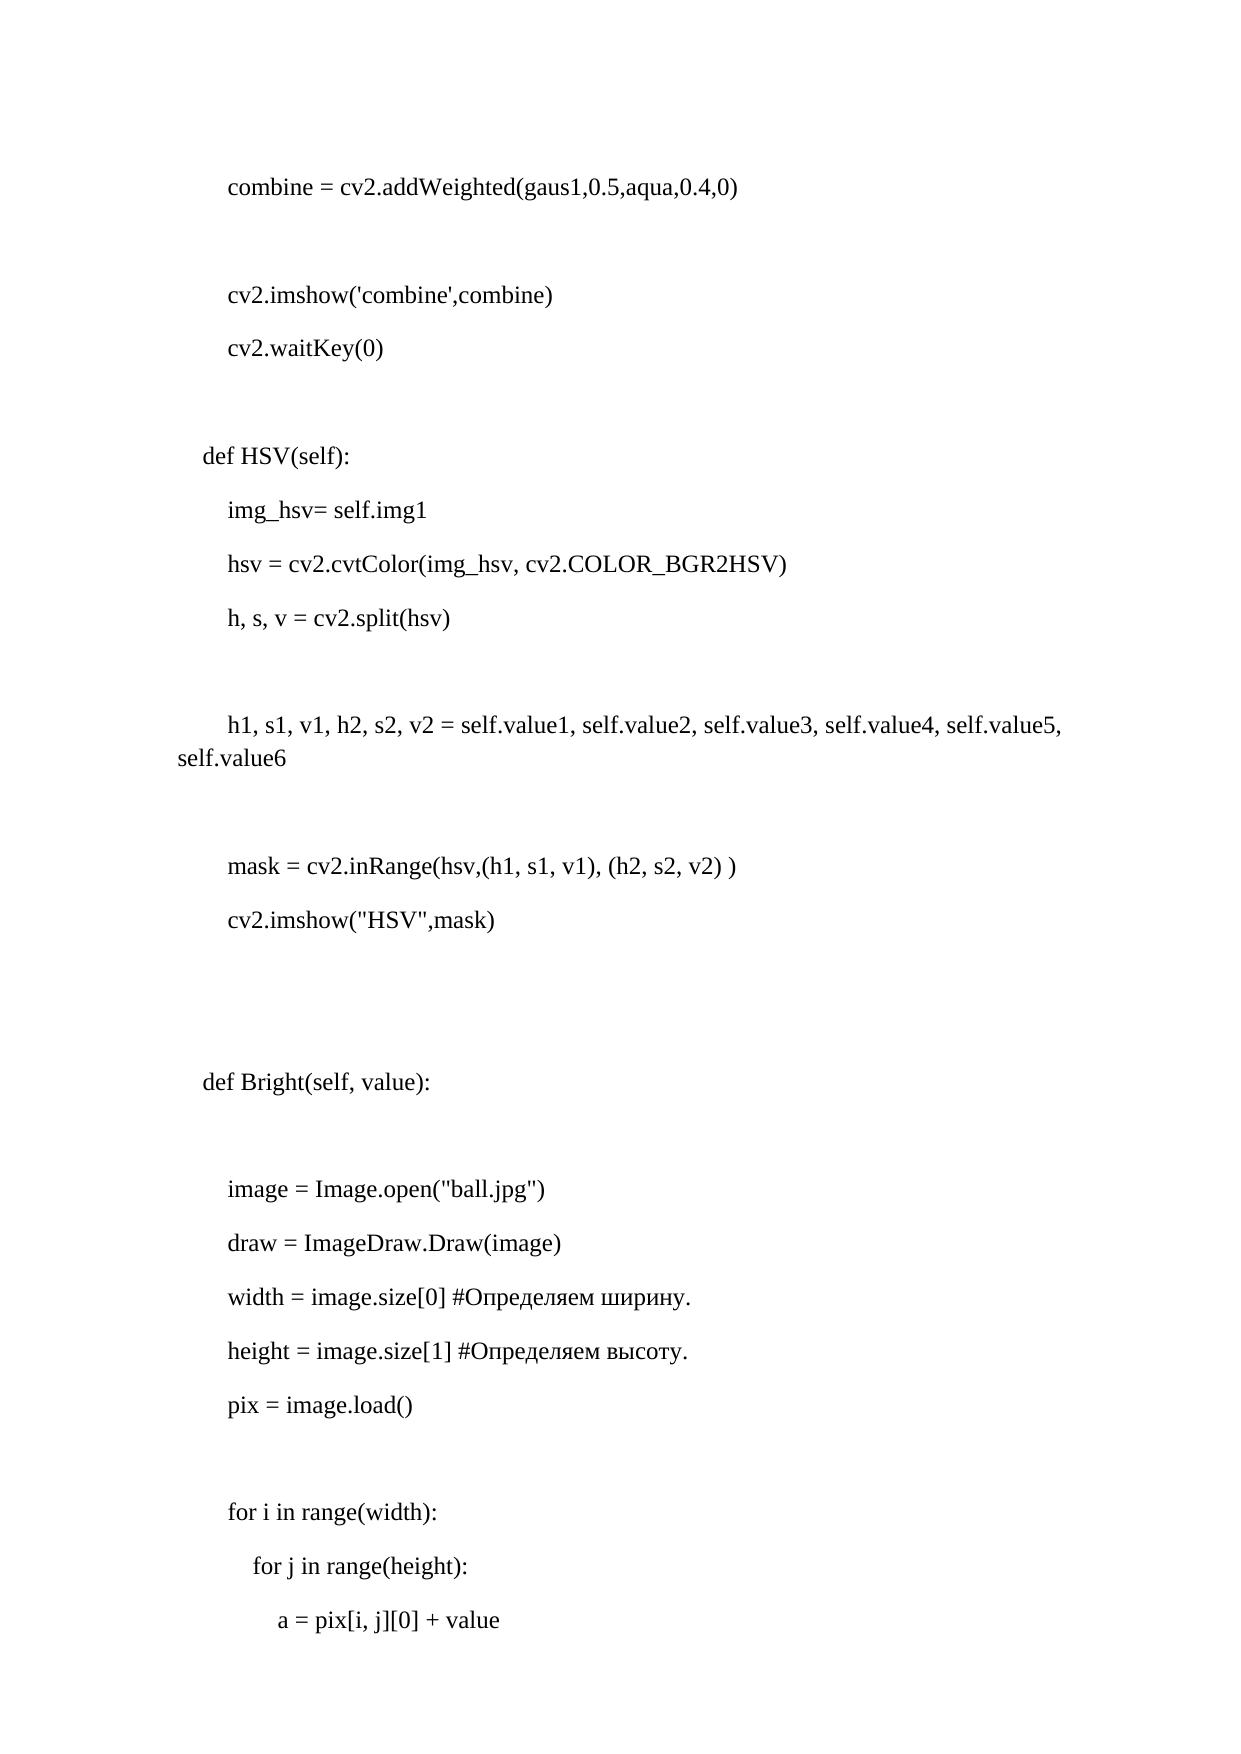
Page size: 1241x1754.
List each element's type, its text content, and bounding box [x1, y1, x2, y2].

text combine = cv2.addWeighted(gaus1,0.5,aqua,0.4,0) [177, 172, 1152, 201]
text def HSV(self): [177, 441, 1152, 470]
text cv2.imshow("HSV",mask) [177, 905, 1152, 934]
text cv2.imshow('combine',combine) [177, 280, 1152, 308]
text for i in range(width): [177, 1497, 1152, 1526]
text def Bright(self, value): [177, 1067, 1152, 1095]
text height = image.size[1] #Определяем высоту. [177, 1336, 1152, 1365]
text h1, s1, v1, h2, s2, v2 = self.value1, self.value2, self.value3, self.value4, self.value5, self.value6 [177, 711, 1152, 772]
text h, s, v = cv2.split(hsv) [177, 603, 1152, 632]
text mask = cv2.inRange(hsv,(h1, s1, v1), (h2, s2, v2) ) [177, 851, 1152, 880]
text hsv = cv2.cvtColor(img_hsv, cv2.COLOR_BGR2HSV) [177, 549, 1152, 578]
text for j in range(height): [177, 1551, 1152, 1580]
text draw = ImageDraw.Draw(image) [177, 1228, 1152, 1257]
text cv2.waitKey(0) [177, 333, 1152, 362]
text a = pix[i, j][0] + value [177, 1605, 1152, 1634]
text img_hsv= self.img1 [177, 495, 1152, 524]
text pix = image.load() [177, 1390, 1152, 1418]
text width = image.size[0] #Определяем ширину. [177, 1282, 1152, 1311]
text image = Image.open("ball.jpg") [177, 1174, 1152, 1203]
